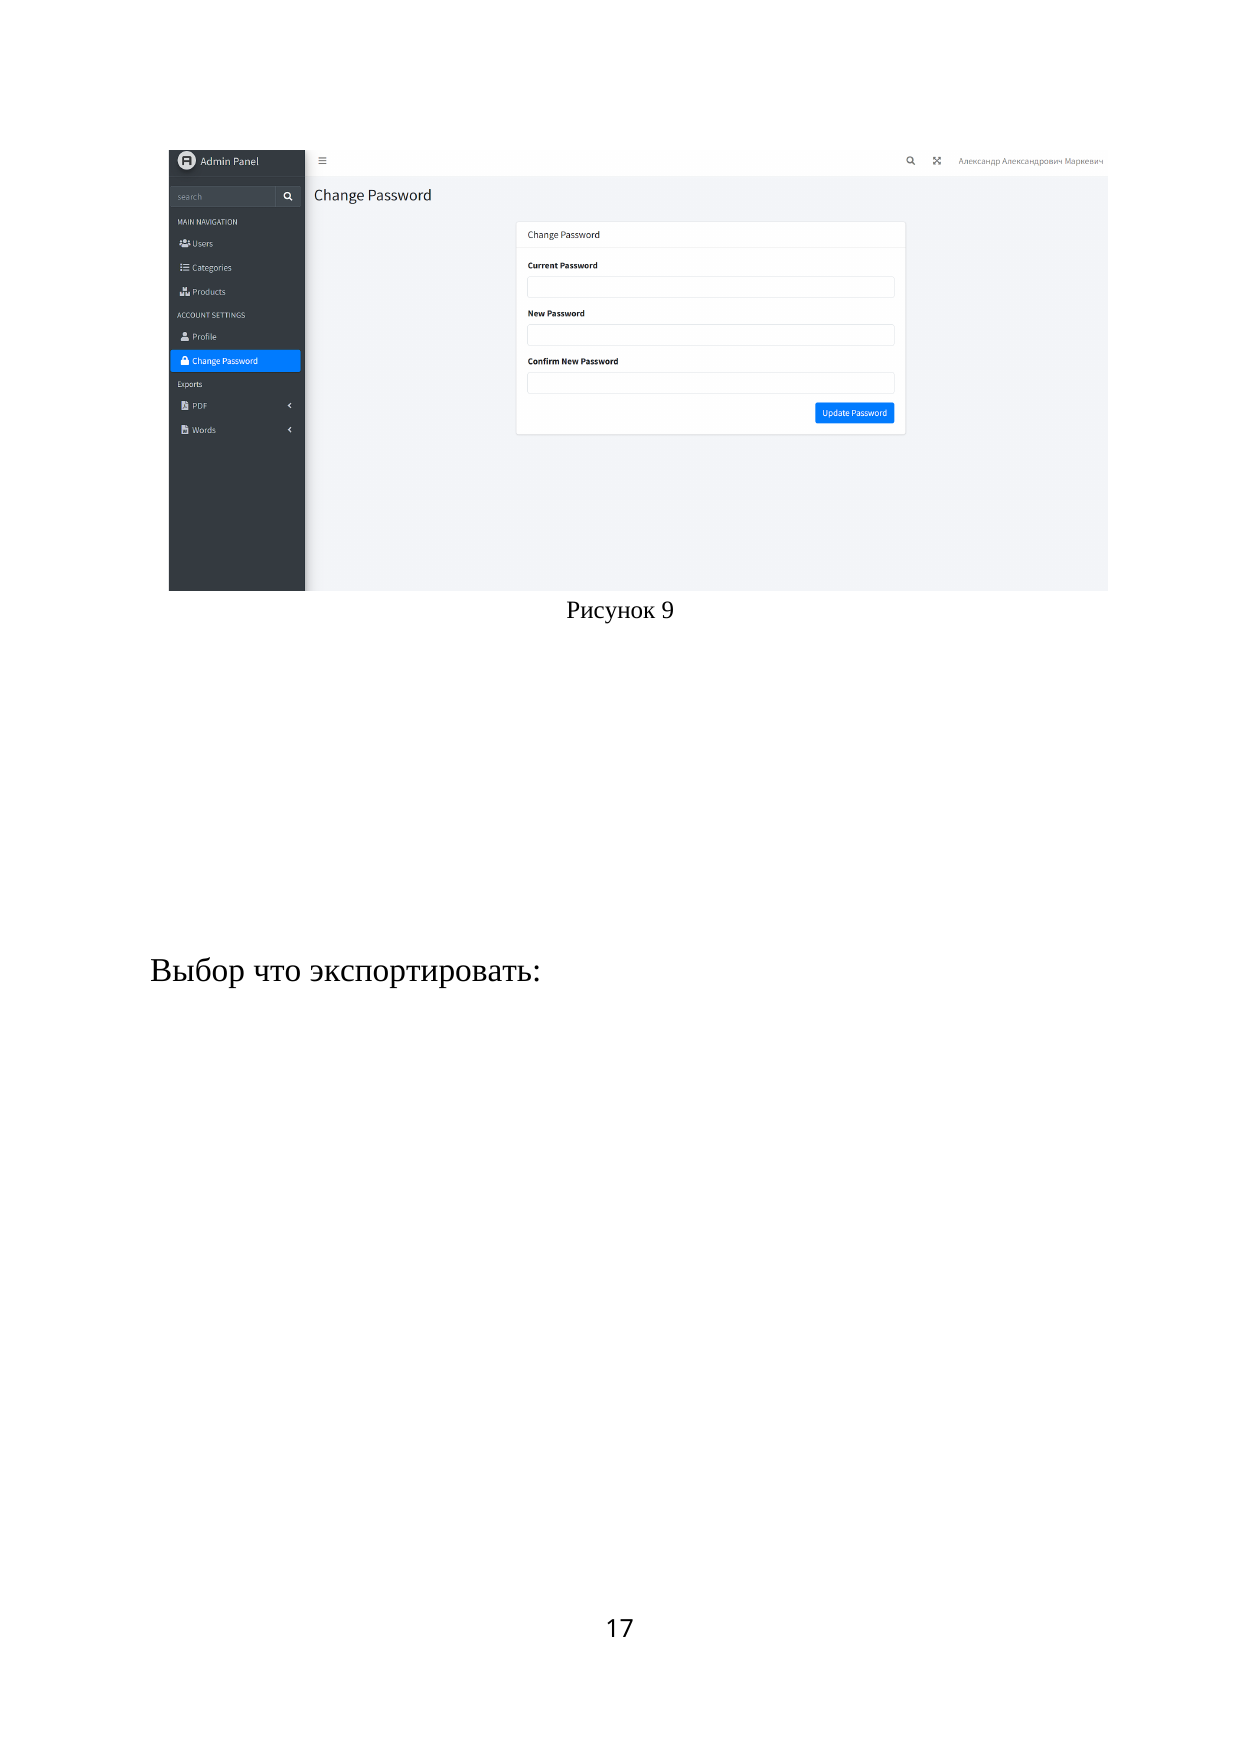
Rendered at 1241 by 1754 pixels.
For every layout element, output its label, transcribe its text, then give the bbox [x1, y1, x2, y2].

text Рисунок 9 [150, 150, 1090, 624]
text Выбор что экспортировать: [150, 950, 1090, 989]
